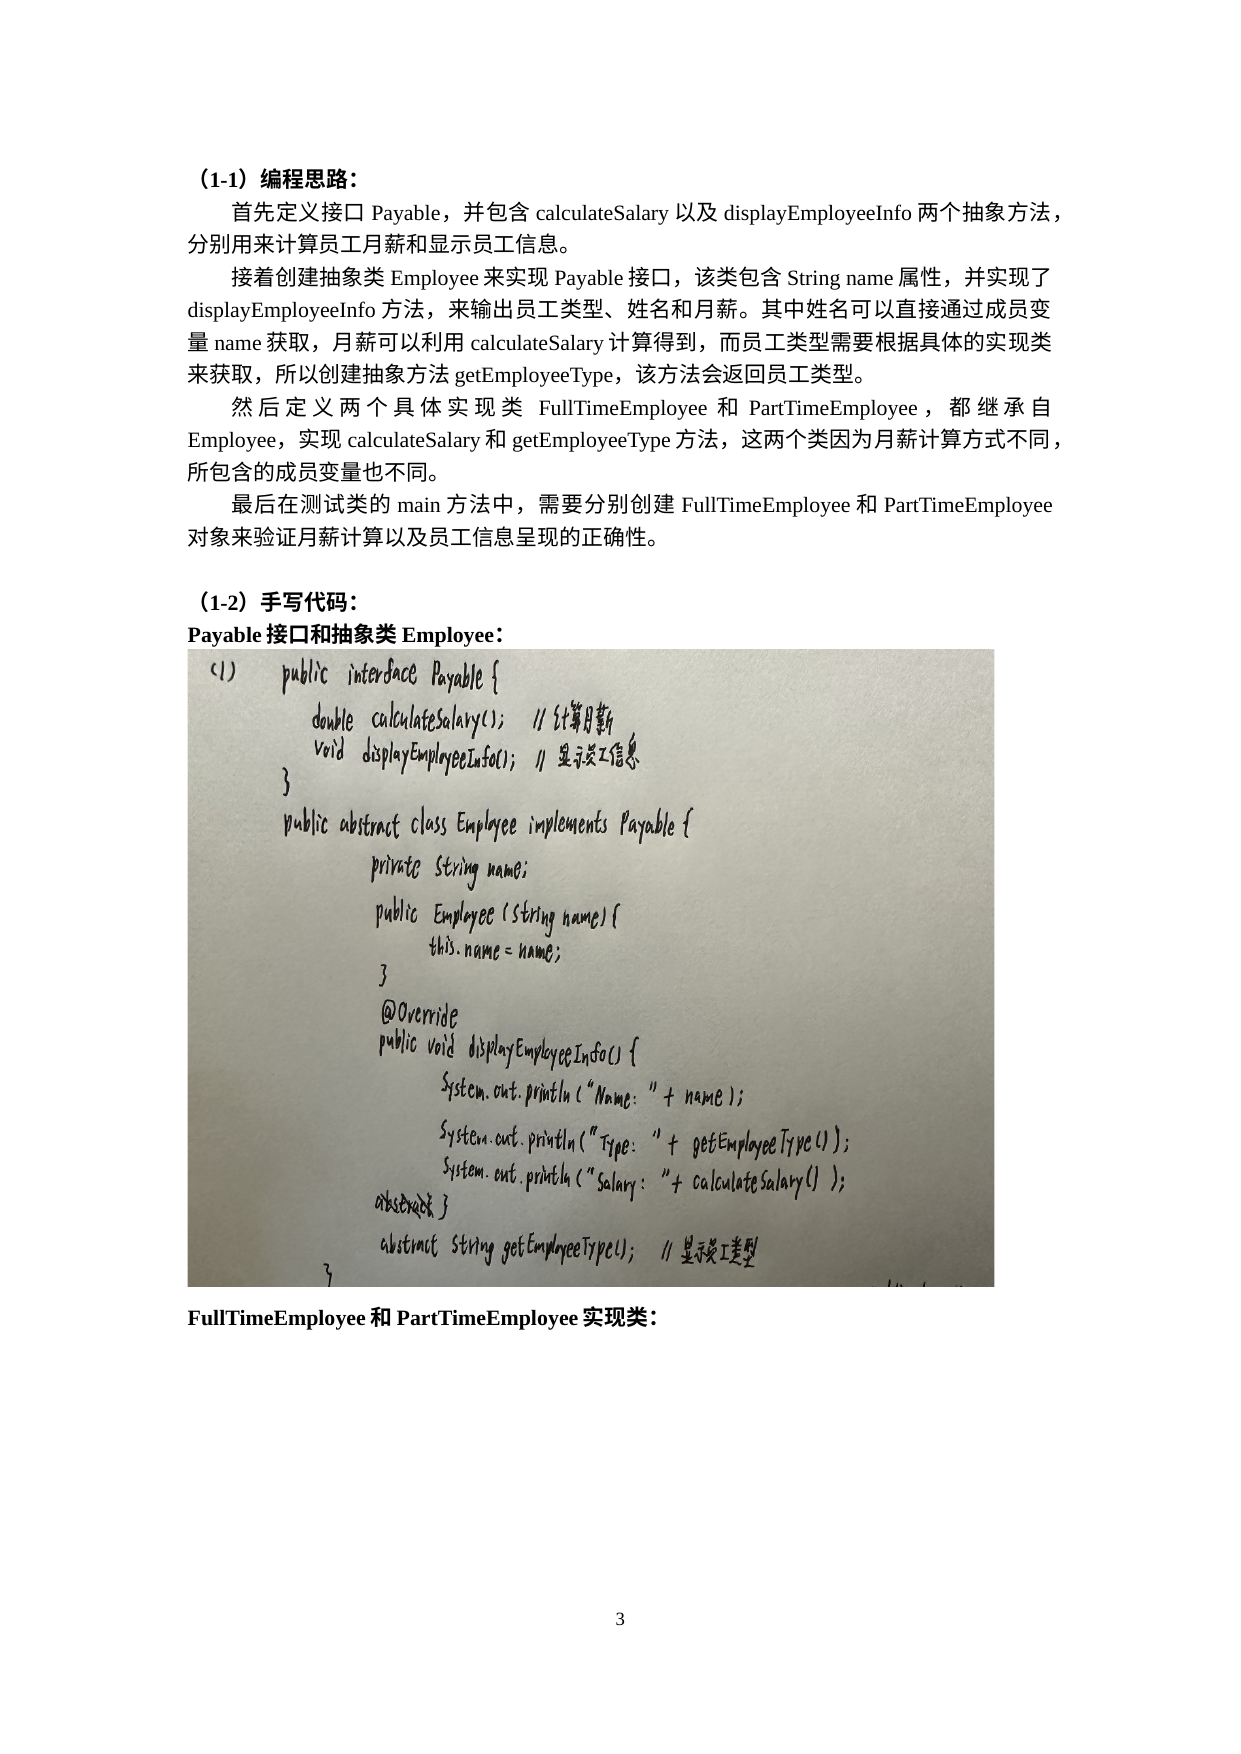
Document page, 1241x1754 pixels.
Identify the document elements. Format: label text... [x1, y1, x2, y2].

text Payable接口和抽象类Employee： [187, 617, 1053, 649]
text 首先定义接口Payable，并包含calculateSalary以及displayEmployeeInfo两个抽象方法，分别用来计算员工月薪和显示员工信息。 [187, 194, 1053, 259]
picture [187, 649, 995, 1287]
text 接着创建抽象类Employee来实现Payable接口，该类包含String name属性，并实现了displayEmployeeInfo方法，来输出员工类型、姓名和月薪。其中姓名可以直接通过成员变量name获取，月薪可以利用calculateSalary计算得到，而员工类型需要根据具体的实现类来获取，所以创建抽象方法getEmployeeType，该方法会返回员工类型。 [187, 259, 1053, 389]
text （1-1）编程思路： [187, 162, 1053, 194]
text 然后定义两个具体实现类 FullTimeEmployee和PartTimeEmployee，都继承自Employee，实现calculateSalary和getEmployeeType方法，这两个类因为月薪计算方式不同，所包含的成员变量也不同。 [187, 389, 1053, 487]
text 最后在测试类的main方法中，需要分别创建FullTimeEmployee和PartTimeEmployee对象来验证月薪计算以及员工信息呈现的正确性。 [187, 487, 1053, 552]
text （1-2）手写代码： [187, 584, 1053, 617]
text FullTimeEmployee和PartTimeEmployee实现类： [187, 1299, 1053, 1332]
